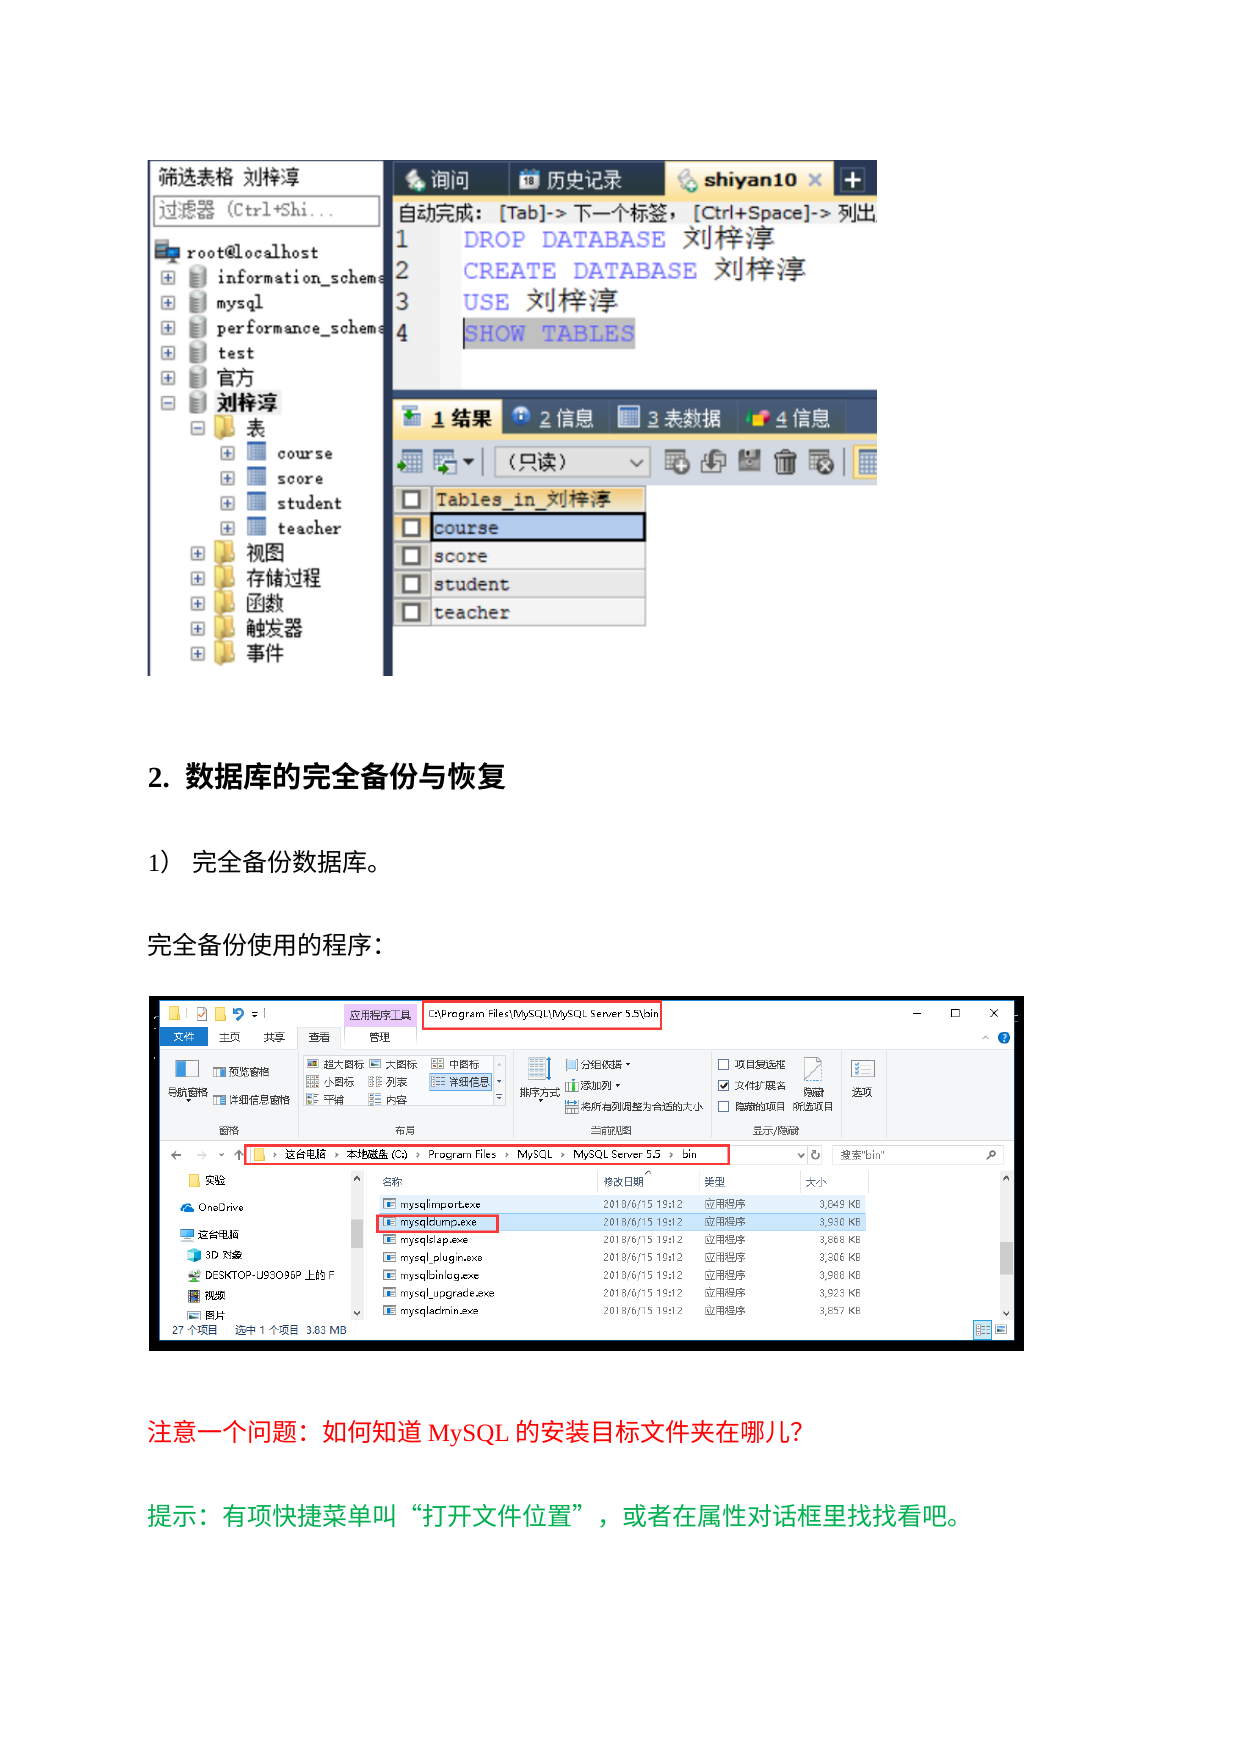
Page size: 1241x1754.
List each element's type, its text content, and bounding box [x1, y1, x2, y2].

text 提示：有项快捷菜单叫“打开文件位置”，或者在属性对话框里找找看吧。 [148, 1482, 1122, 1547]
list 数据库的完全备份与恢复 [148, 742, 1122, 807]
text 完全备份使用的程序： [148, 911, 1122, 976]
text 注意一个问题：如何知道MySQL的安装目标文件夹在哪儿？ [148, 1398, 1122, 1463]
picture [147, 160, 877, 676]
picture [154, 1000, 1019, 1346]
list 完全备份数据库。 [148, 828, 1122, 893]
